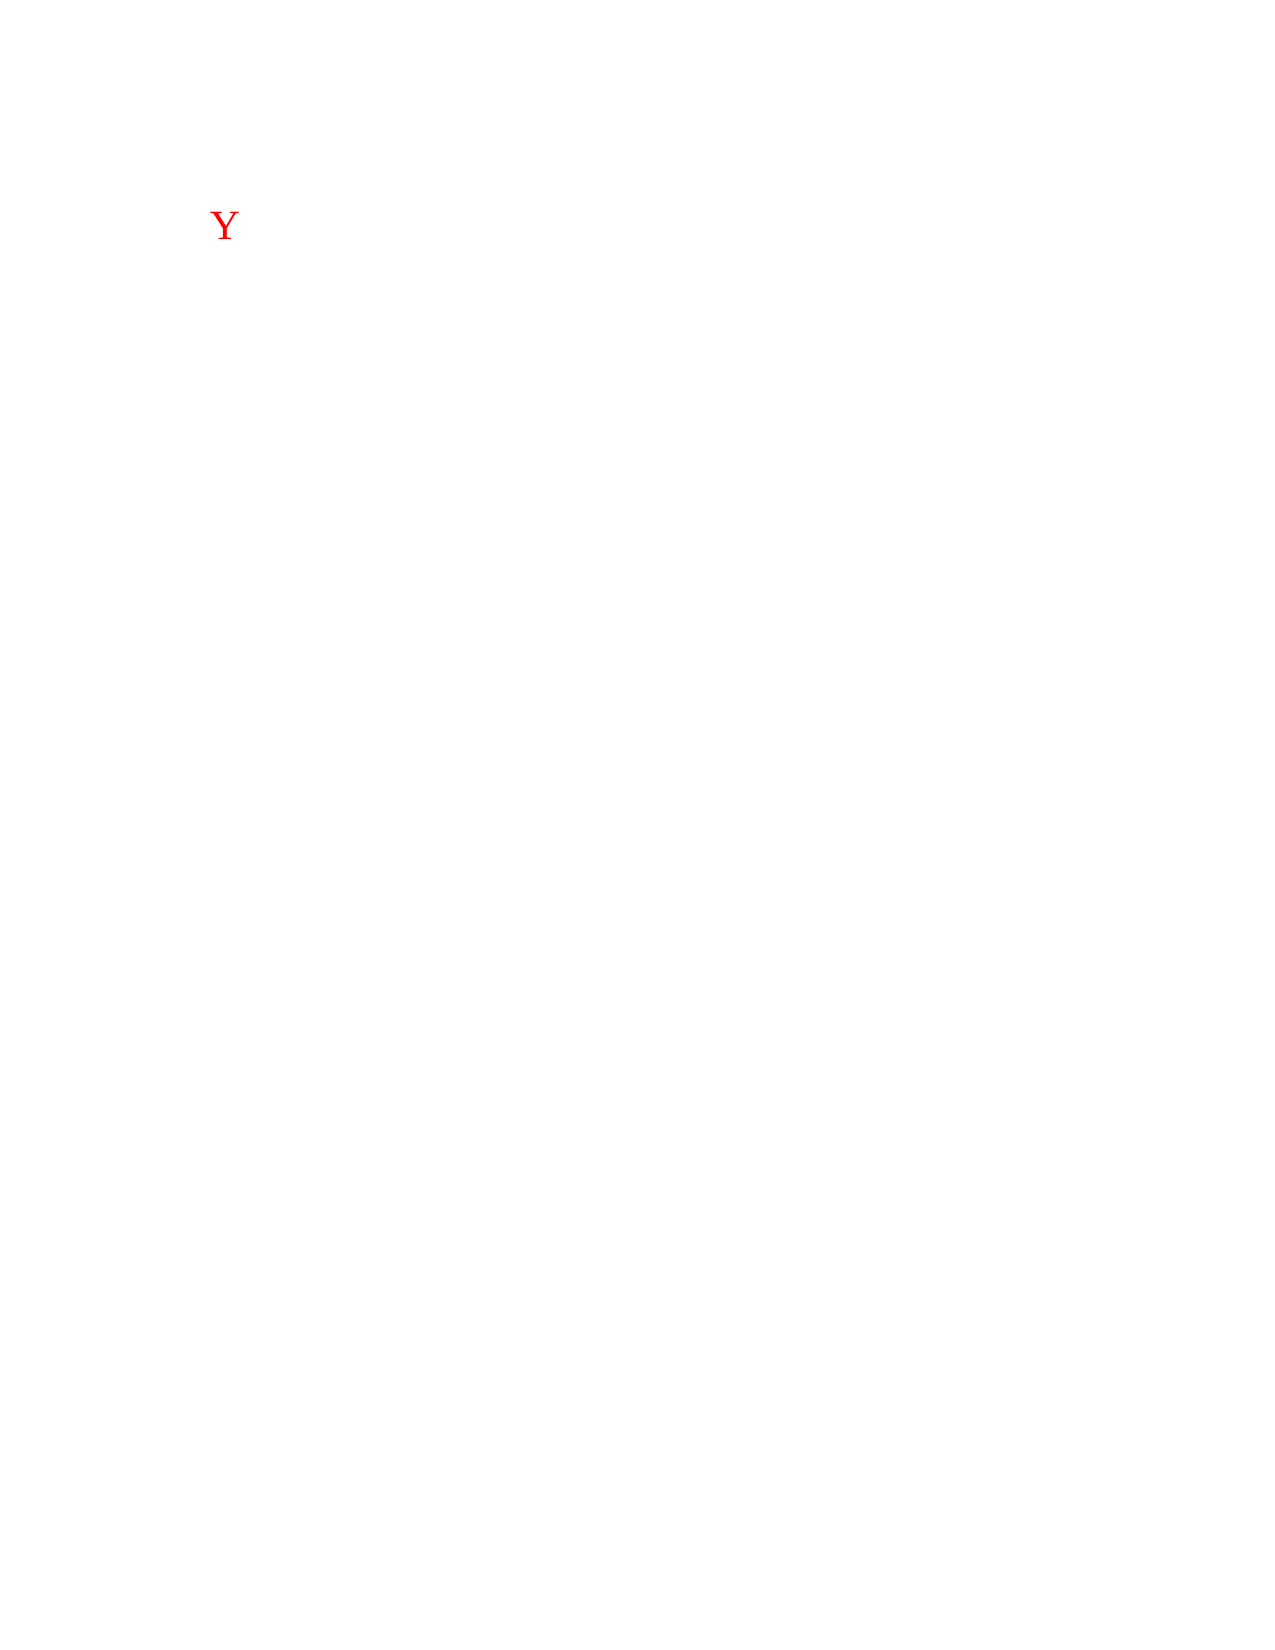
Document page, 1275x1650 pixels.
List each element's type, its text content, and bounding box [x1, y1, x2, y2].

subtitle Y [209, 200, 1114, 248]
